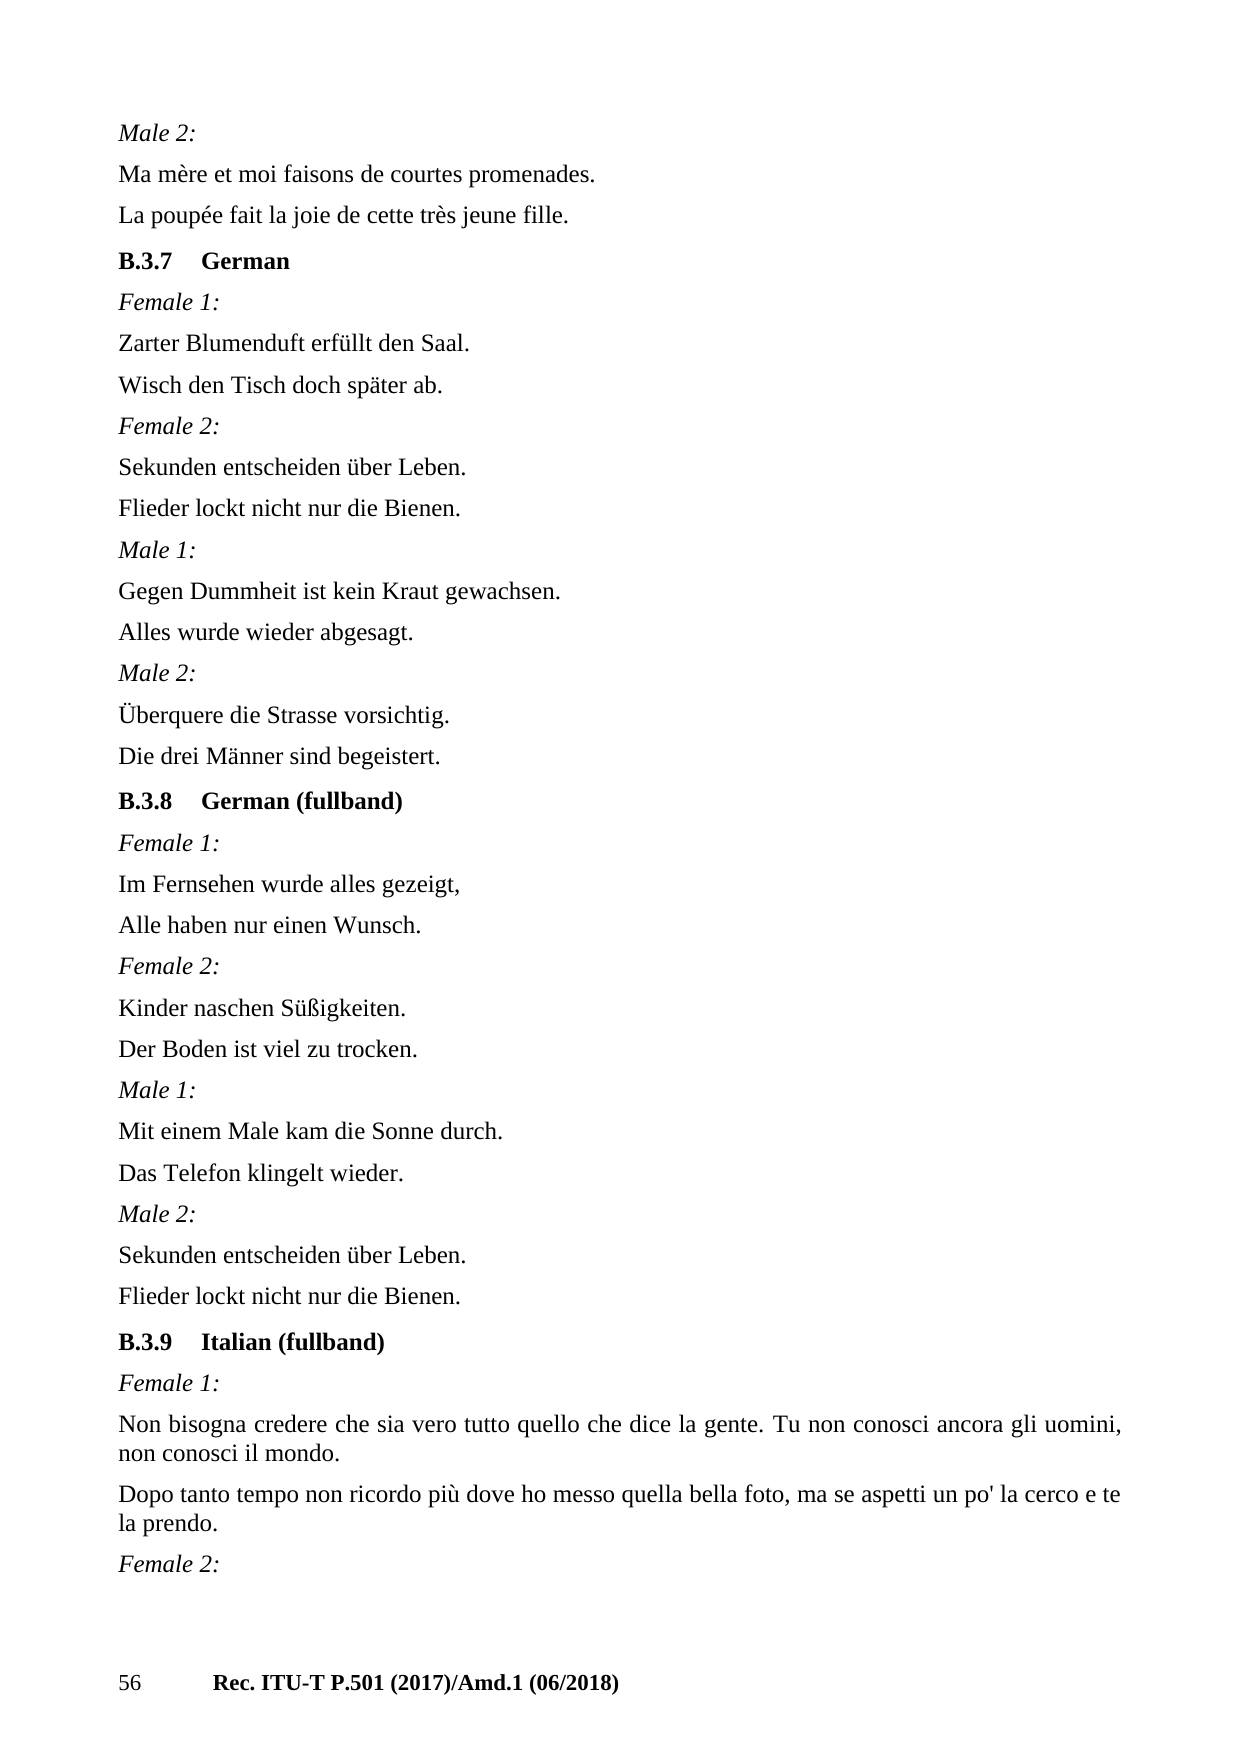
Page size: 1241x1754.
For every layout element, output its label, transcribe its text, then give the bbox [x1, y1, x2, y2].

text Female 1: [118, 287, 1122, 316]
subtitle B.3.8 German (fullband) [118, 786, 1122, 815]
text Im Fernsehen wurde alles gezeigt, [118, 869, 1122, 898]
text Male 2: [118, 118, 1122, 147]
text Kinder naschen Süßigkeiten. [118, 993, 1122, 1021]
text Sekunden entscheiden über Leben. [118, 1240, 1122, 1269]
text Alles wurde wieder abgesagt. [118, 617, 1122, 646]
text Non bisogna credere che sia vero tutto quello che dice la gente. Tu non conosci ancora gli uomini, non conosci il mondo. [118, 1409, 1122, 1467]
text Dopo tanto tempo non ricordo più dove ho messo quella bella foto, ma se aspetti un po' la cerco e te la prendo. [118, 1479, 1122, 1537]
text Überquere die Strasse vorsichtig. [118, 700, 1122, 728]
subtitle B.3.7 German [118, 246, 1122, 275]
text Ma mère et moi faisons de courtes promenades. [118, 159, 1122, 188]
text Gegen Dummheit ist kein Kraut gewachsen. [118, 576, 1122, 605]
text Die drei Männer sind begeistert. [118, 741, 1122, 770]
text Sekunden entscheiden über Leben. [118, 452, 1122, 481]
text Female 1: [118, 828, 1122, 856]
text Flieder lockt nicht nur die Bienen. [118, 1281, 1122, 1310]
text Alle haben nur einen Wunsch. [118, 910, 1122, 939]
text Female 2: [118, 411, 1122, 440]
text Male 2: [118, 1199, 1122, 1228]
text Der Boden ist viel zu trocken. [118, 1034, 1122, 1063]
text Zarter Blumenduft erfüllt den Saal. [118, 328, 1122, 357]
text Male 1: [118, 535, 1122, 563]
text Mit einem Male kam die Sonne durch. [118, 1116, 1122, 1145]
text Das Telefon klingelt wieder. [118, 1158, 1122, 1186]
text Male 2: [118, 658, 1122, 687]
text Female 2: [118, 1549, 1122, 1578]
text Male 1: [118, 1075, 1122, 1104]
text Wisch den Tisch doch später ab. [118, 370, 1122, 398]
text Female 1: [118, 1368, 1122, 1397]
text Flieder lockt nicht nur die Bienen. [118, 493, 1122, 522]
text Female 2: [118, 951, 1122, 980]
text La poupée fait la joie de cette très jeune fille. [118, 201, 1122, 229]
subtitle B.3.9 Italian (fullband) [118, 1327, 1122, 1356]
